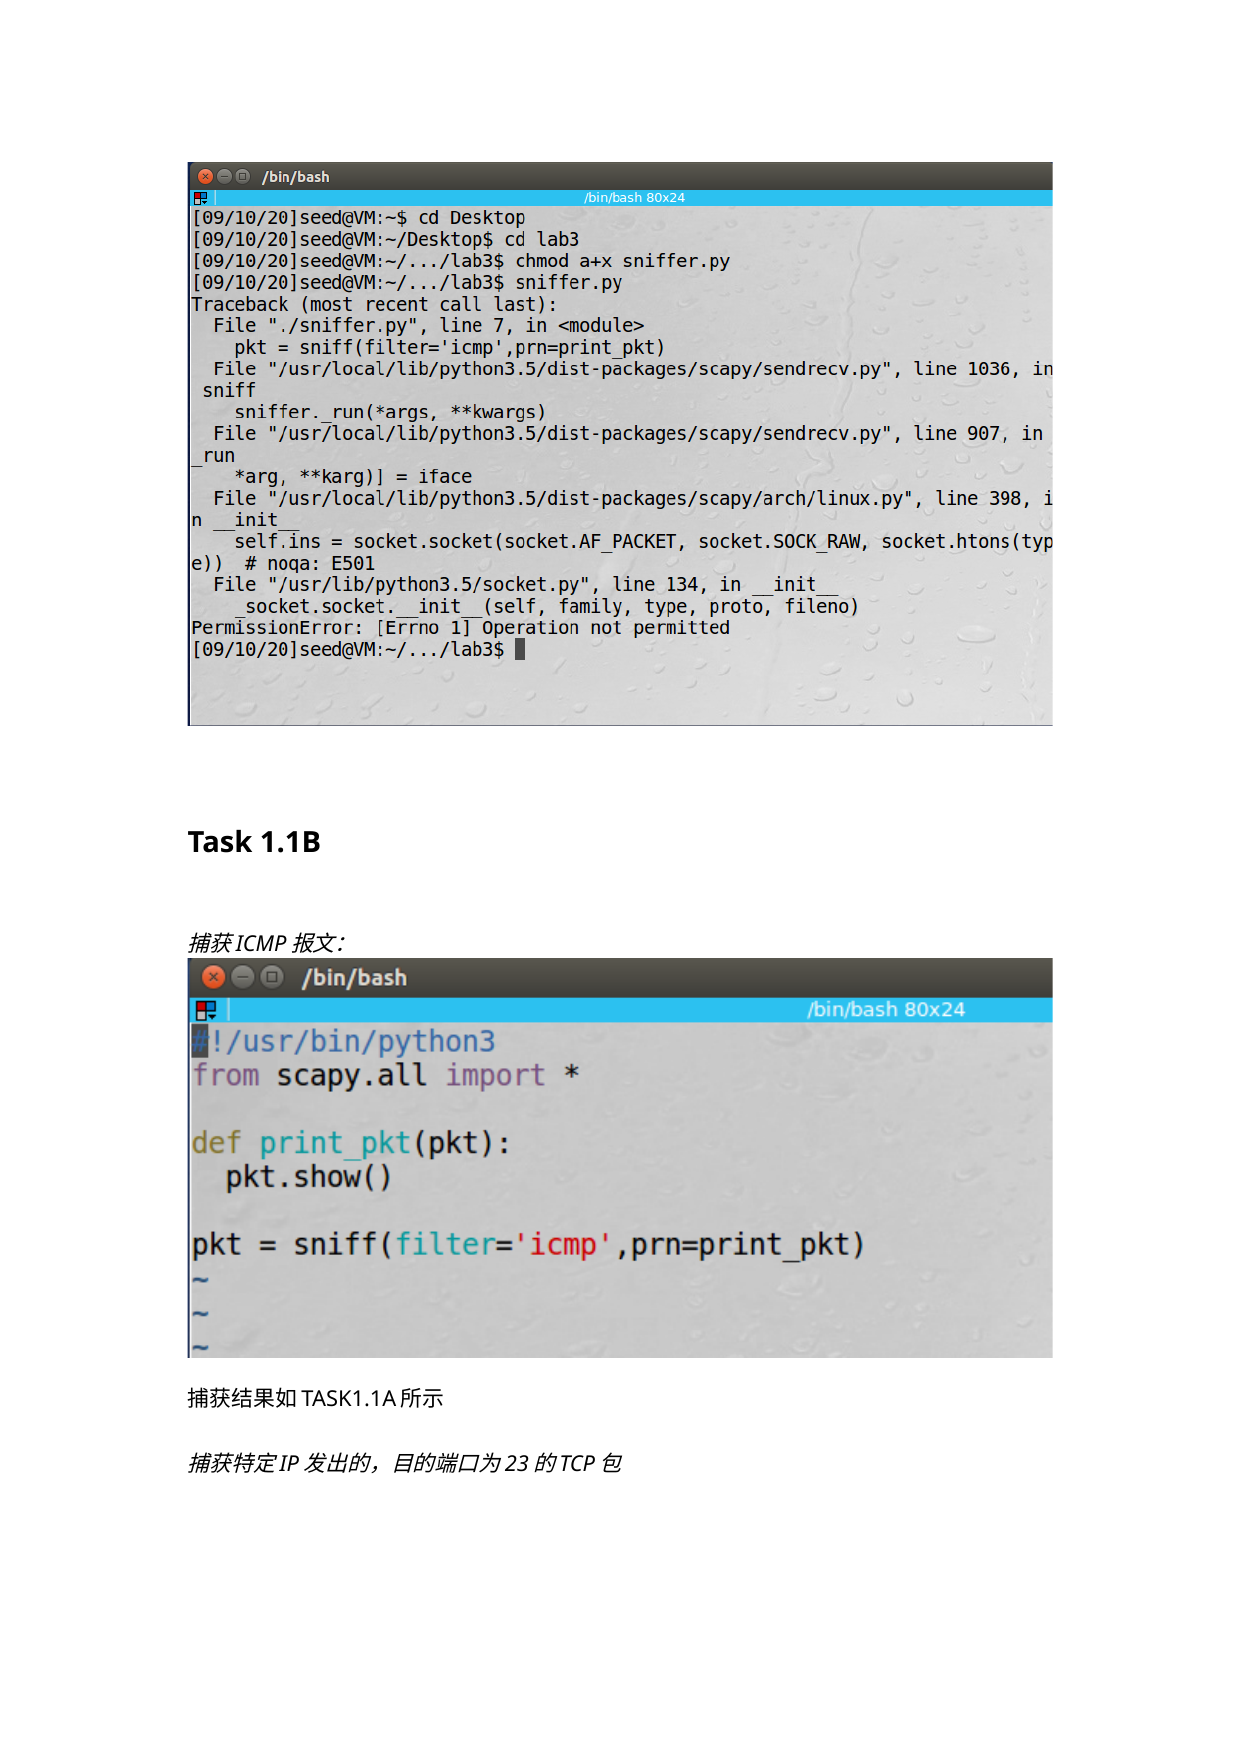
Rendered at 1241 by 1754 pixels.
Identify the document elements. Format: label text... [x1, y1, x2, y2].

subtitle Task 1.1B [187, 809, 1053, 874]
text 捕获ICMP报文： [187, 926, 1053, 958]
text 捕获特定IP发出的，目的端口为23的TCP包 [187, 1446, 1053, 1478]
picture [187, 958, 1053, 1358]
picture [187, 162, 1053, 726]
text 捕获结果如TASK1.1A所示 [187, 1381, 1053, 1413]
